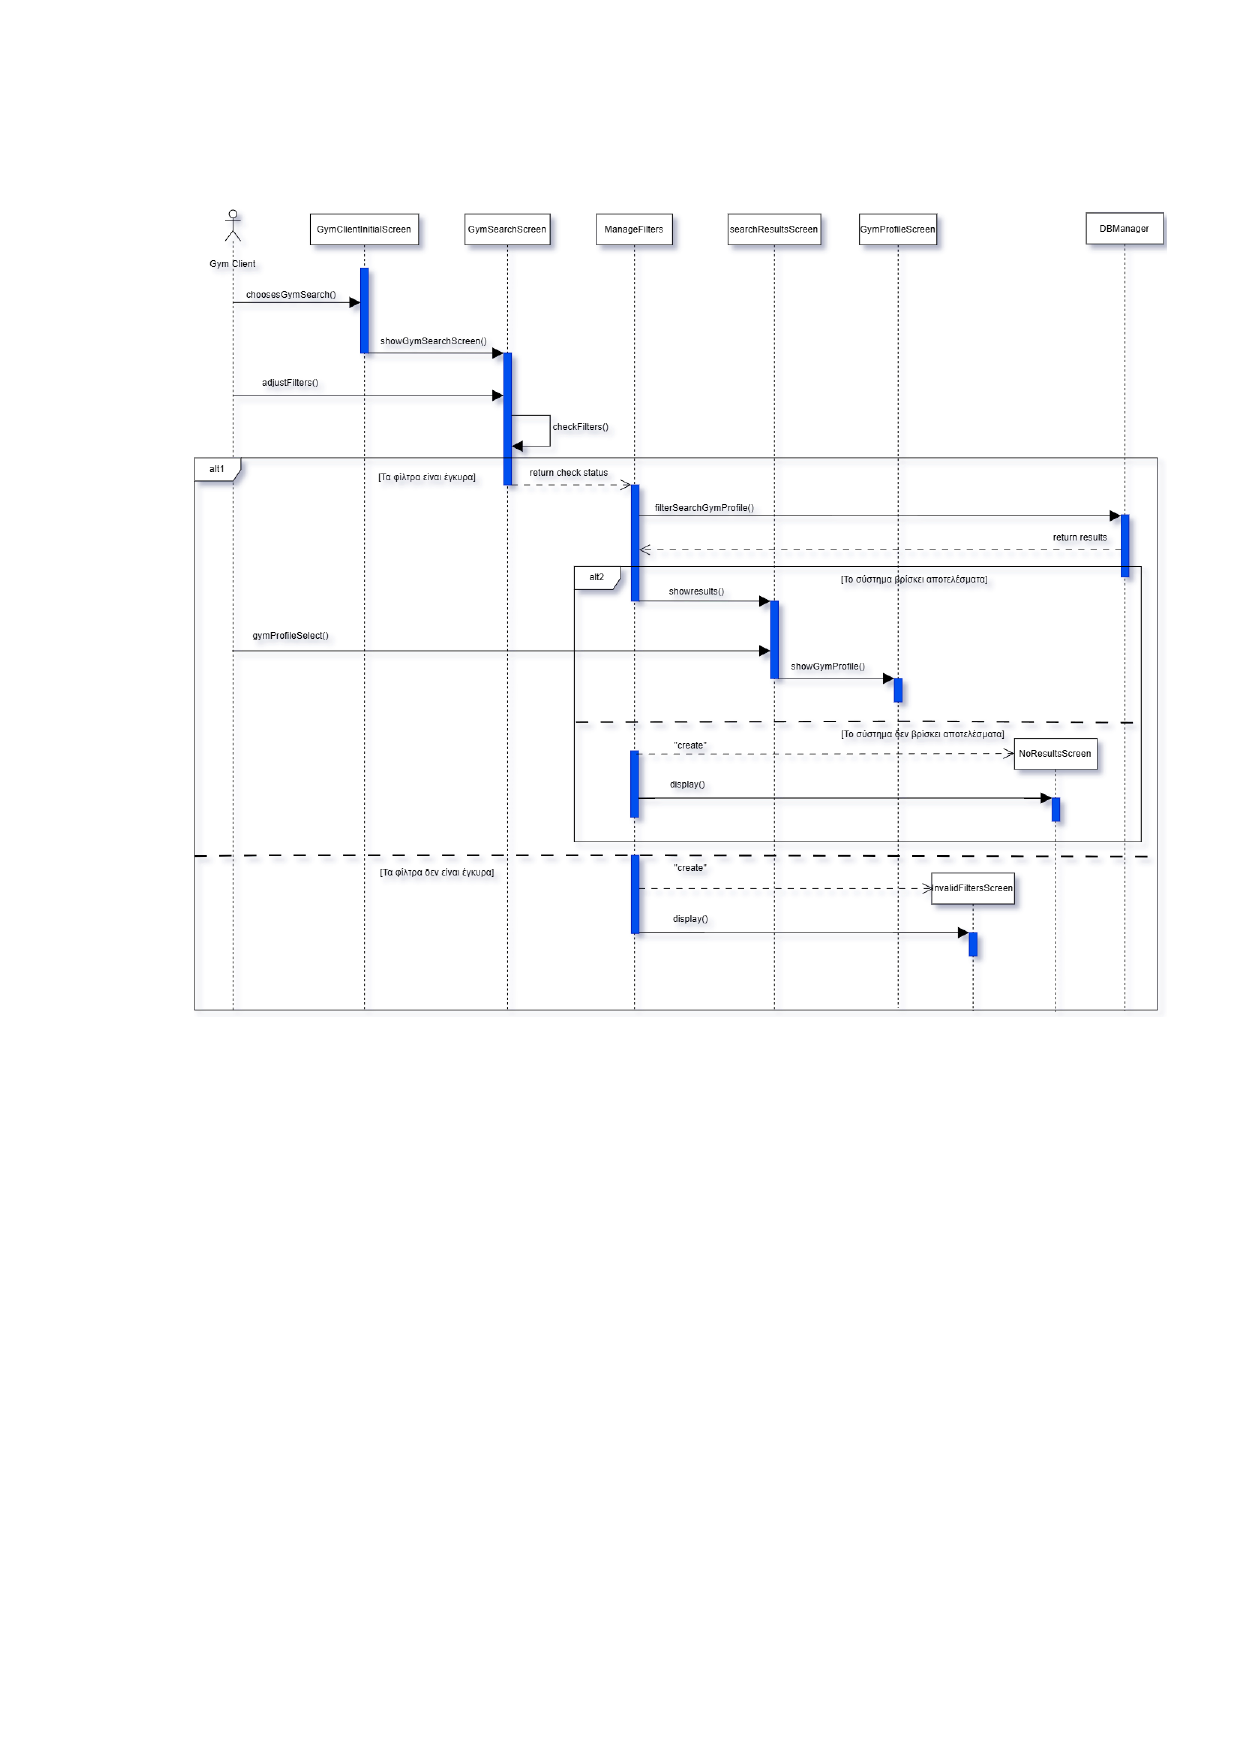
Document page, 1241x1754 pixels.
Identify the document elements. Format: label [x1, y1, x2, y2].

picture [177, 200, 1167, 1017]
